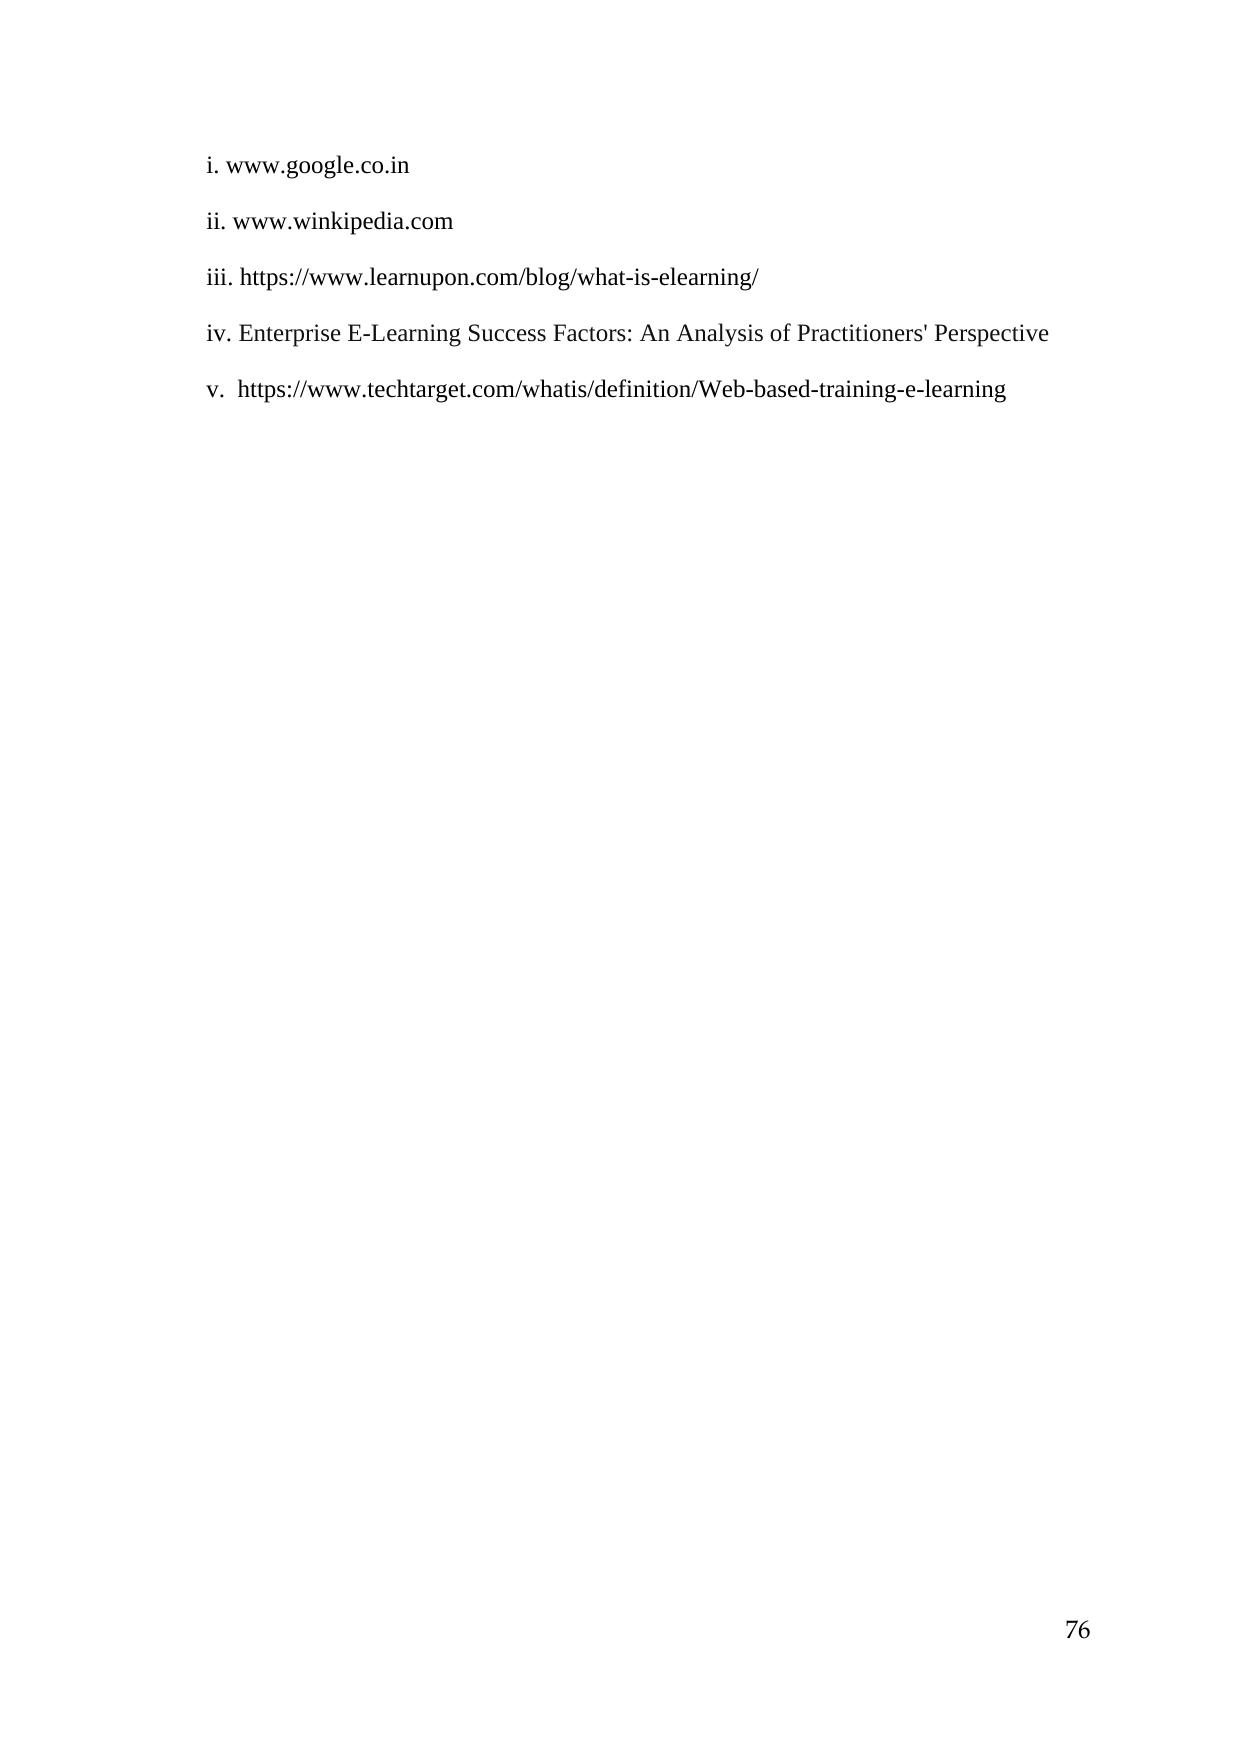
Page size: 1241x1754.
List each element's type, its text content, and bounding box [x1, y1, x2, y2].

text ii. www.winkipedia.com [206, 206, 1137, 235]
text v. https://www.techtarget.com/whatis/definition/Web-based-training-e-learning [206, 374, 1137, 403]
text i. www.google.co.in [206, 150, 1137, 179]
text iii. https://www.learnupon.com/blog/what-is-elearning/ [206, 262, 1137, 291]
text iv. Enterprise E-Learning Success Factors: An Analysis of Practitioners' Perspective [206, 318, 1137, 347]
